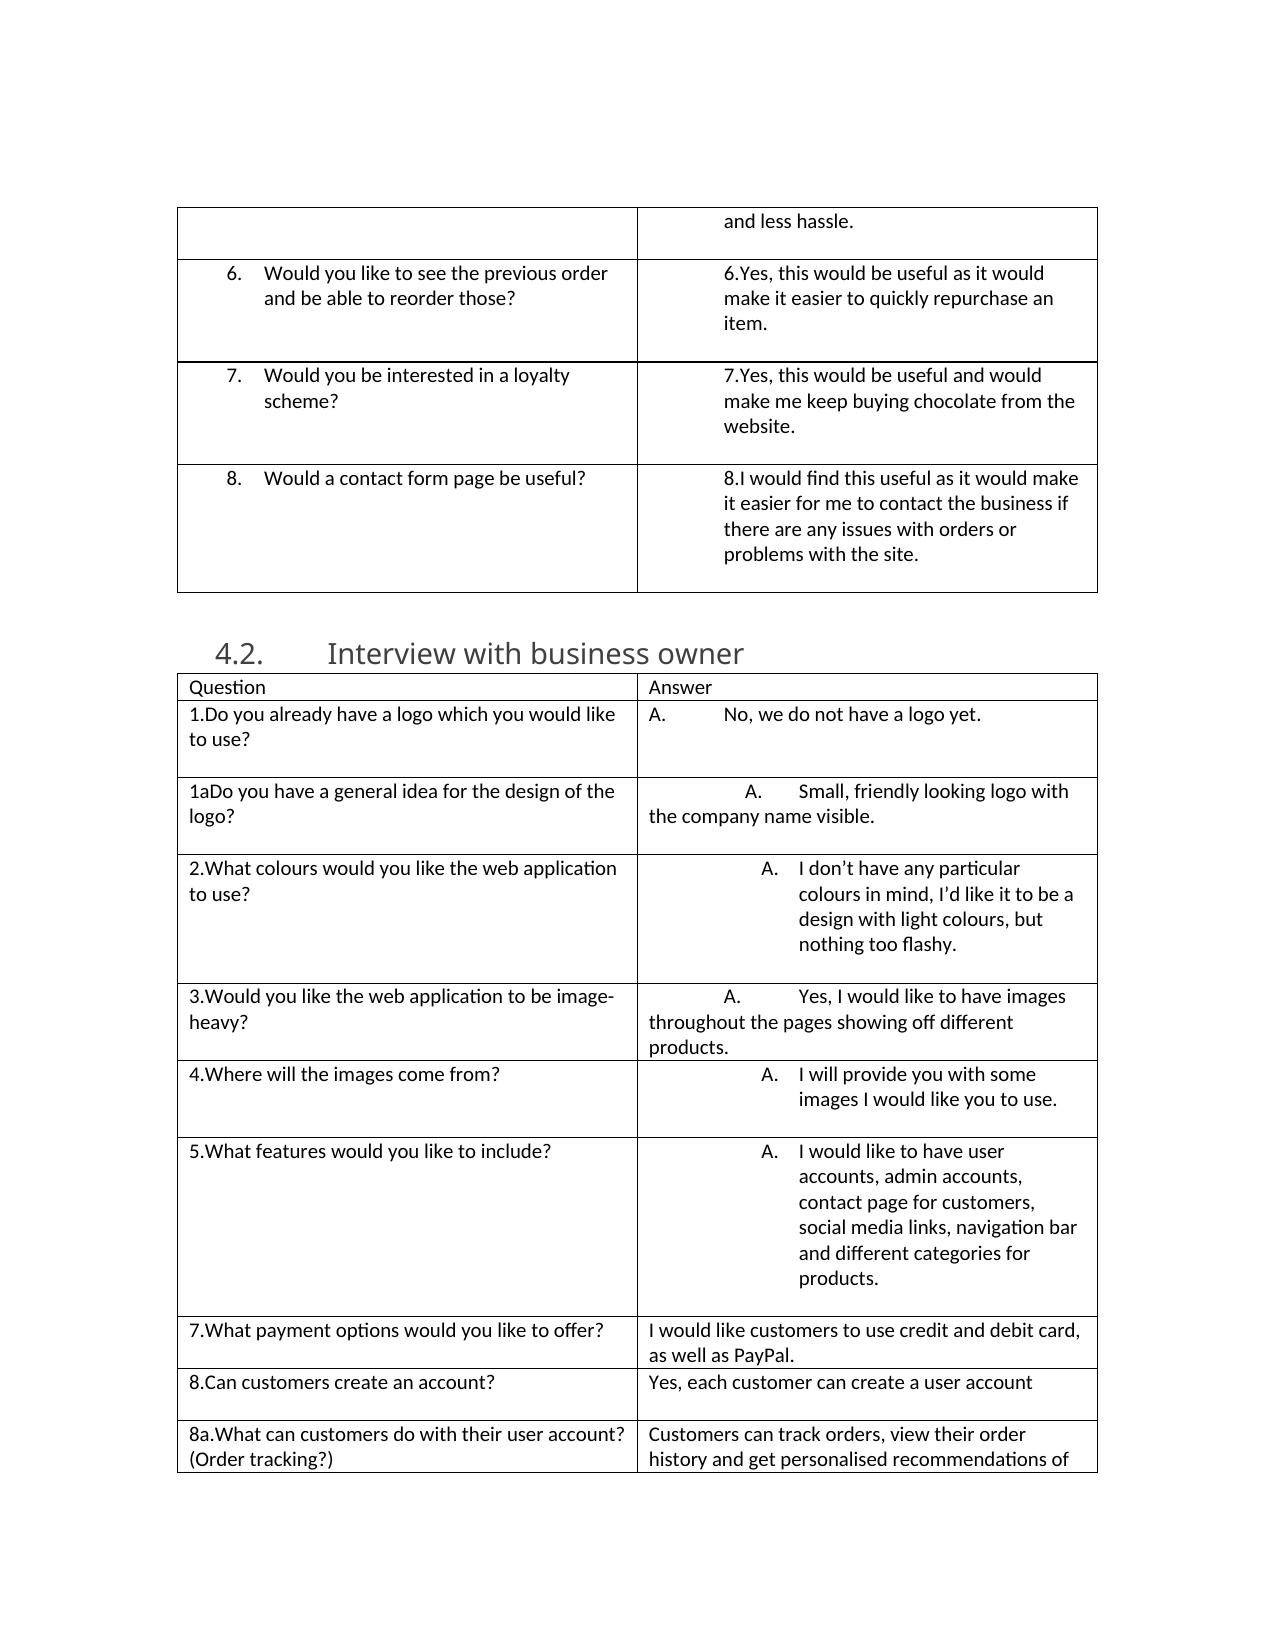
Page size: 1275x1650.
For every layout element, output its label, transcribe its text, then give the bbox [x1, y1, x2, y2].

table_cell 8.I would find this useful as it would make it easier for me to contact the business if there are any issues with orders or problems with the site. [638, 465, 1097, 592]
table_cell A. Yes, I would like to have images throughout the pages showing off different products. [638, 984, 1097, 1060]
table_cell I would like to have user accounts, admin accounts, contact page for customers, social media links, navigation bar and different categories for products. [638, 1138, 1097, 1316]
table_cell 8.Can customers create an account? [178, 1369, 637, 1420]
table_cell I would like customers to use credit and debit card, as well as PayPal. [638, 1317, 1097, 1368]
table_cell 2.What colours would you like the web application to use? [178, 855, 637, 982]
table_cell 1.Do you already have a logo which you would like to use? [178, 701, 637, 777]
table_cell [638, 208, 1097, 259]
table_cell 5.What features would you like to include? [178, 1138, 637, 1316]
table_cell Yes, each customer can create a user account [638, 1369, 1097, 1420]
table_cell 3.Would you like the web application to be image-heavy? [178, 984, 637, 1060]
table_cell 1aDo you have a general idea for the design of the logo? [178, 778, 637, 854]
table_cell 7.What payment options would you like to offer? [178, 1317, 637, 1368]
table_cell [178, 208, 637, 259]
table_cell Would a contact form page be useful? [178, 465, 637, 592]
table_header Answer [638, 674, 1097, 700]
table_cell A. No, we do not have a logo yet. [638, 701, 1097, 777]
table_cell Would you be interested in a loyalty scheme? [178, 363, 637, 464]
table_cell I don’t have any particular colours in mind, I’d like it to be a design with light colours, but nothing too flashy. [638, 855, 1097, 982]
table_cell I will provide you with some images I would like you to use. [638, 1061, 1097, 1137]
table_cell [178, 1421, 637, 1472]
table_cell 6.Yes, this would be useful as it would make it easier to quickly repurchase an item. [638, 260, 1097, 361]
table_cell 4.Where will the images come from? [178, 1061, 637, 1137]
table_cell A. Small, friendly looking logo with the company name visible. [638, 778, 1097, 854]
table_cell 7.Yes, this would be useful and would make me keep buying chocolate from the website. [638, 363, 1097, 464]
table_header Question [178, 674, 637, 700]
subtitle Interview with business owner [215, 634, 1098, 673]
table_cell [638, 1421, 1097, 1472]
table_cell Would you like to see the previous order and be able to reorder those? [178, 260, 637, 361]
